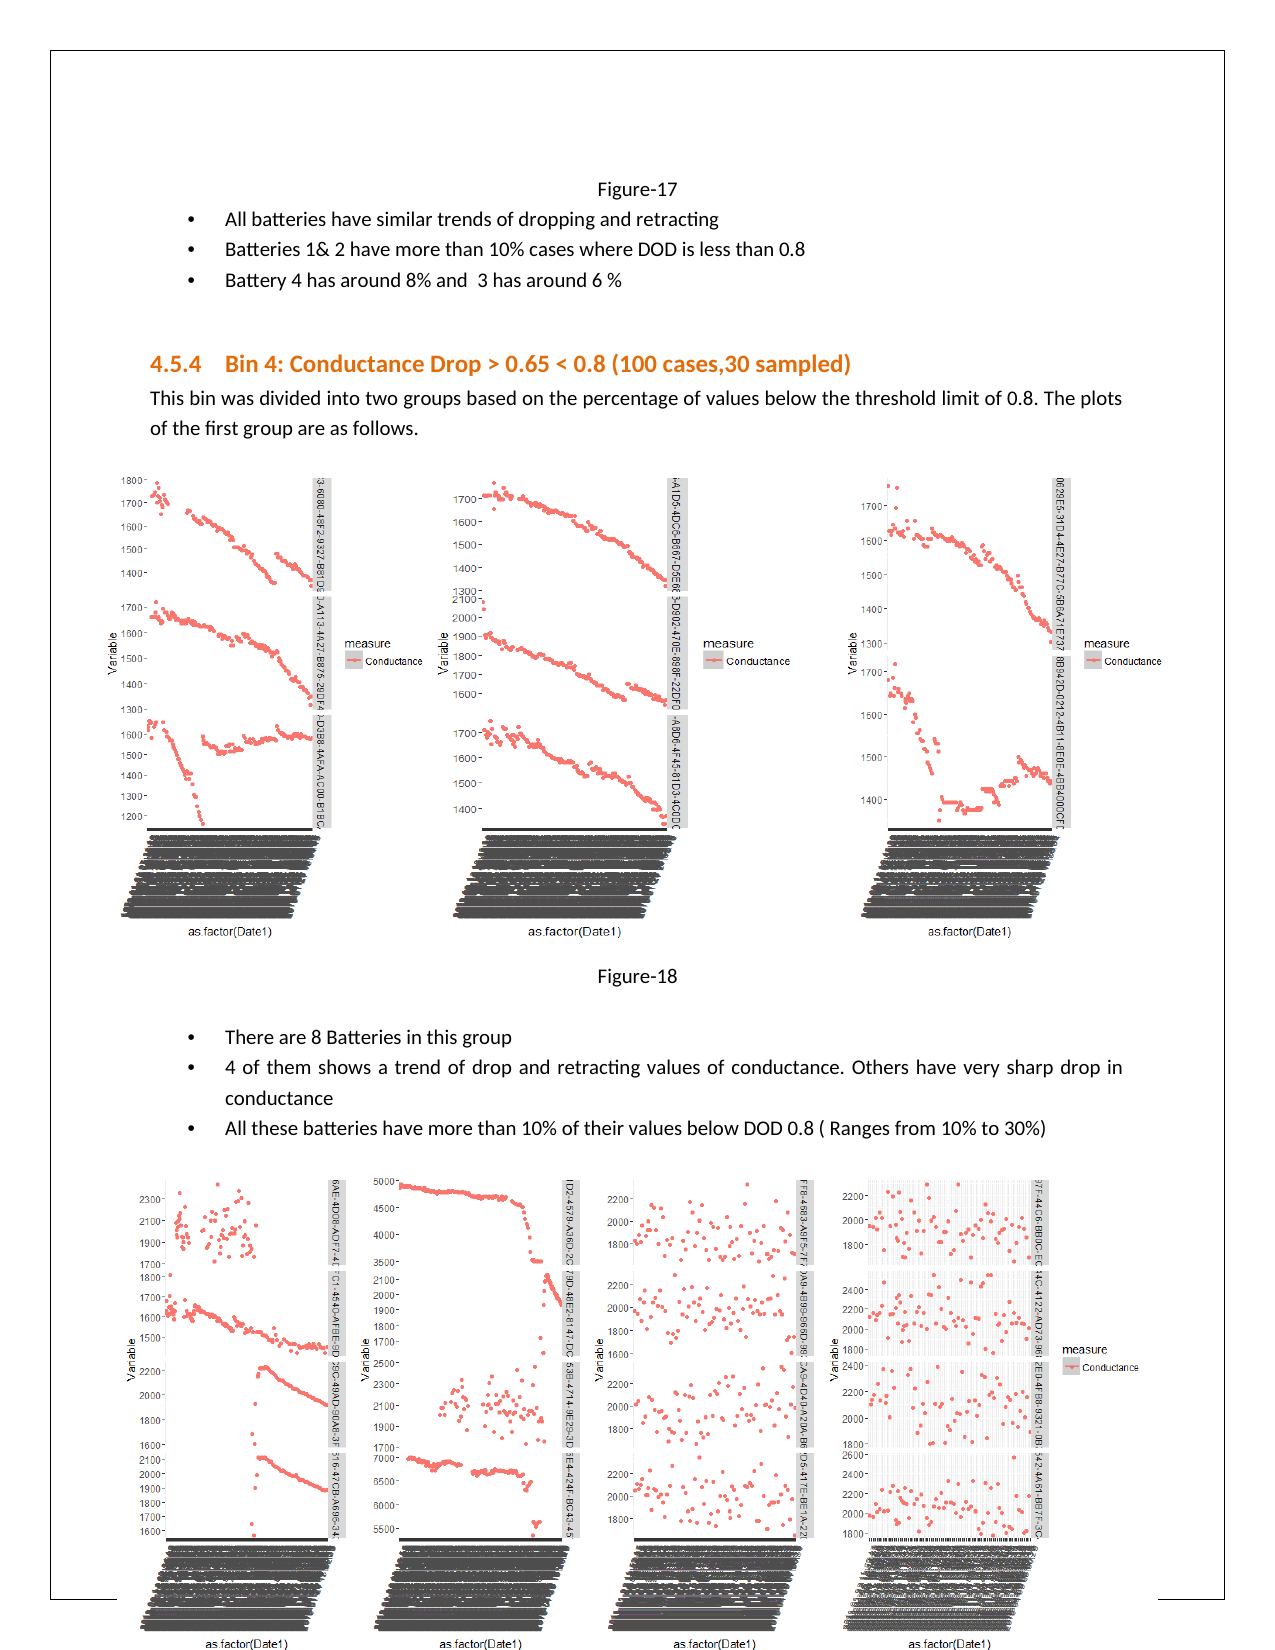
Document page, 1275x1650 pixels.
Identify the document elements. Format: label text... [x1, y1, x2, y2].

list All these batteries have more than 10% of their values below DOD 0.8 ( Ranges from 10% to 30%) [187, 1115, 1125, 1141]
list There are 8 Batteries in this group [187, 1024, 1125, 1049]
picture [117, 1174, 1158, 1650]
list Batteries 1& 2 have more than 10% cases where DOD is less than 0.8 [187, 237, 1125, 262]
picture [98, 472, 812, 943]
picture [838, 472, 1181, 943]
list Battery 4 has around 8% and 3 has around 6 % [187, 267, 1125, 292]
text This bin was divided into two groups based on the percentage of values below the threshold limit of 0.8. The plots of the first group are as follows. [150, 385, 1125, 441]
list 4 of them shows a trend of drop and retracting values of conductance. Others have very sharp drop in conductance [187, 1054, 1125, 1110]
list All batteries have similar trends of dropping and retracting [187, 206, 1125, 232]
text Figure-17 [150, 176, 1125, 201]
subtitle Bin 4: Conductance Drop > 0.65 < 0.8 (100 cases,30 sampled) [150, 349, 1125, 379]
text Figure-18 [150, 963, 1125, 988]
